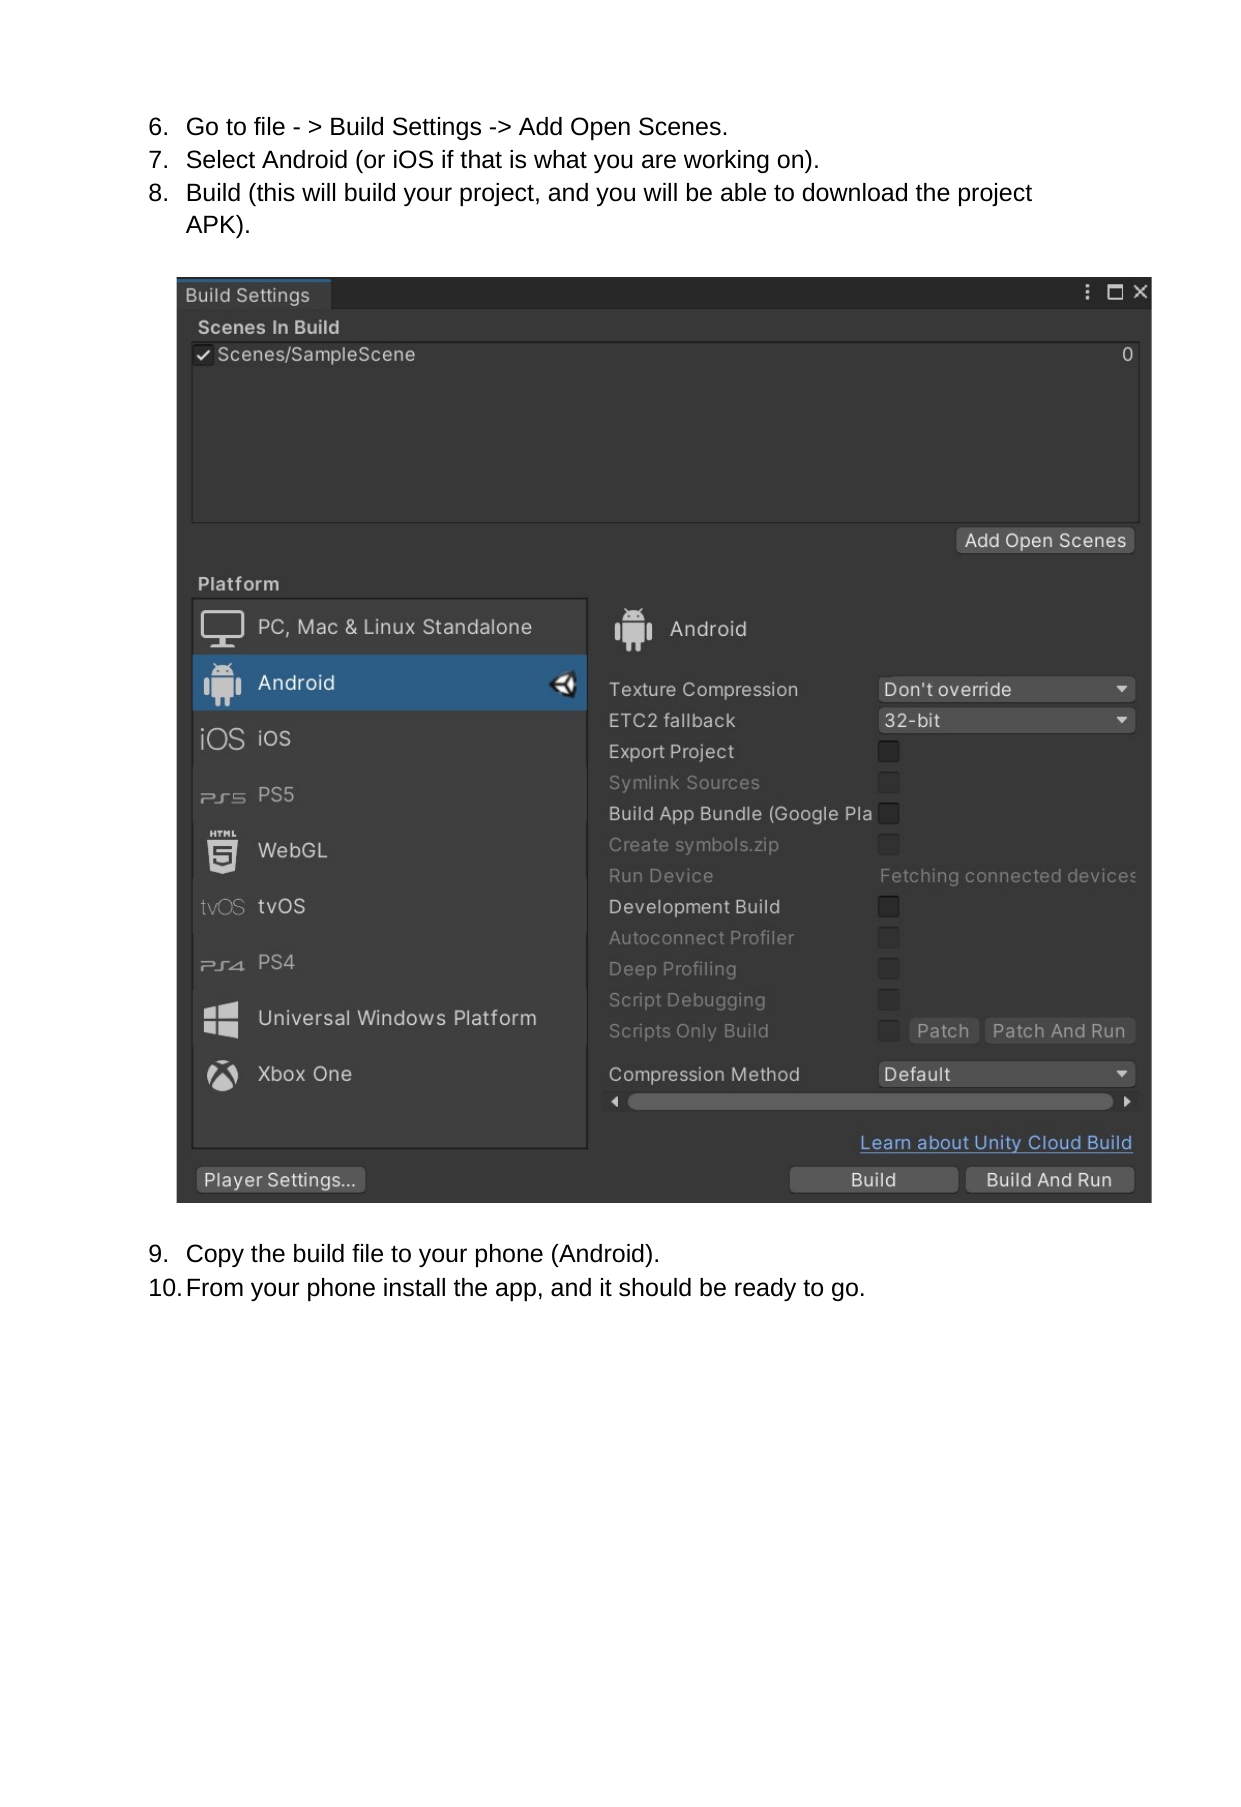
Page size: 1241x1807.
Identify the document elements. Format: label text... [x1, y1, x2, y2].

list Go to file - > Build Settings -> Add Open Scenes. [148, 112, 1089, 141]
picture [176, 277, 1152, 1203]
list Build (this will build your project, and you will be able to download the project APK). [148, 178, 1089, 239]
list Copy the build file to your phone (Android). [148, 1239, 1089, 1268]
list From your phone install the app, and it should be ready to go. [148, 1272, 1089, 1301]
list Select Android (or iOS if that is what you are working on). [148, 145, 1089, 174]
